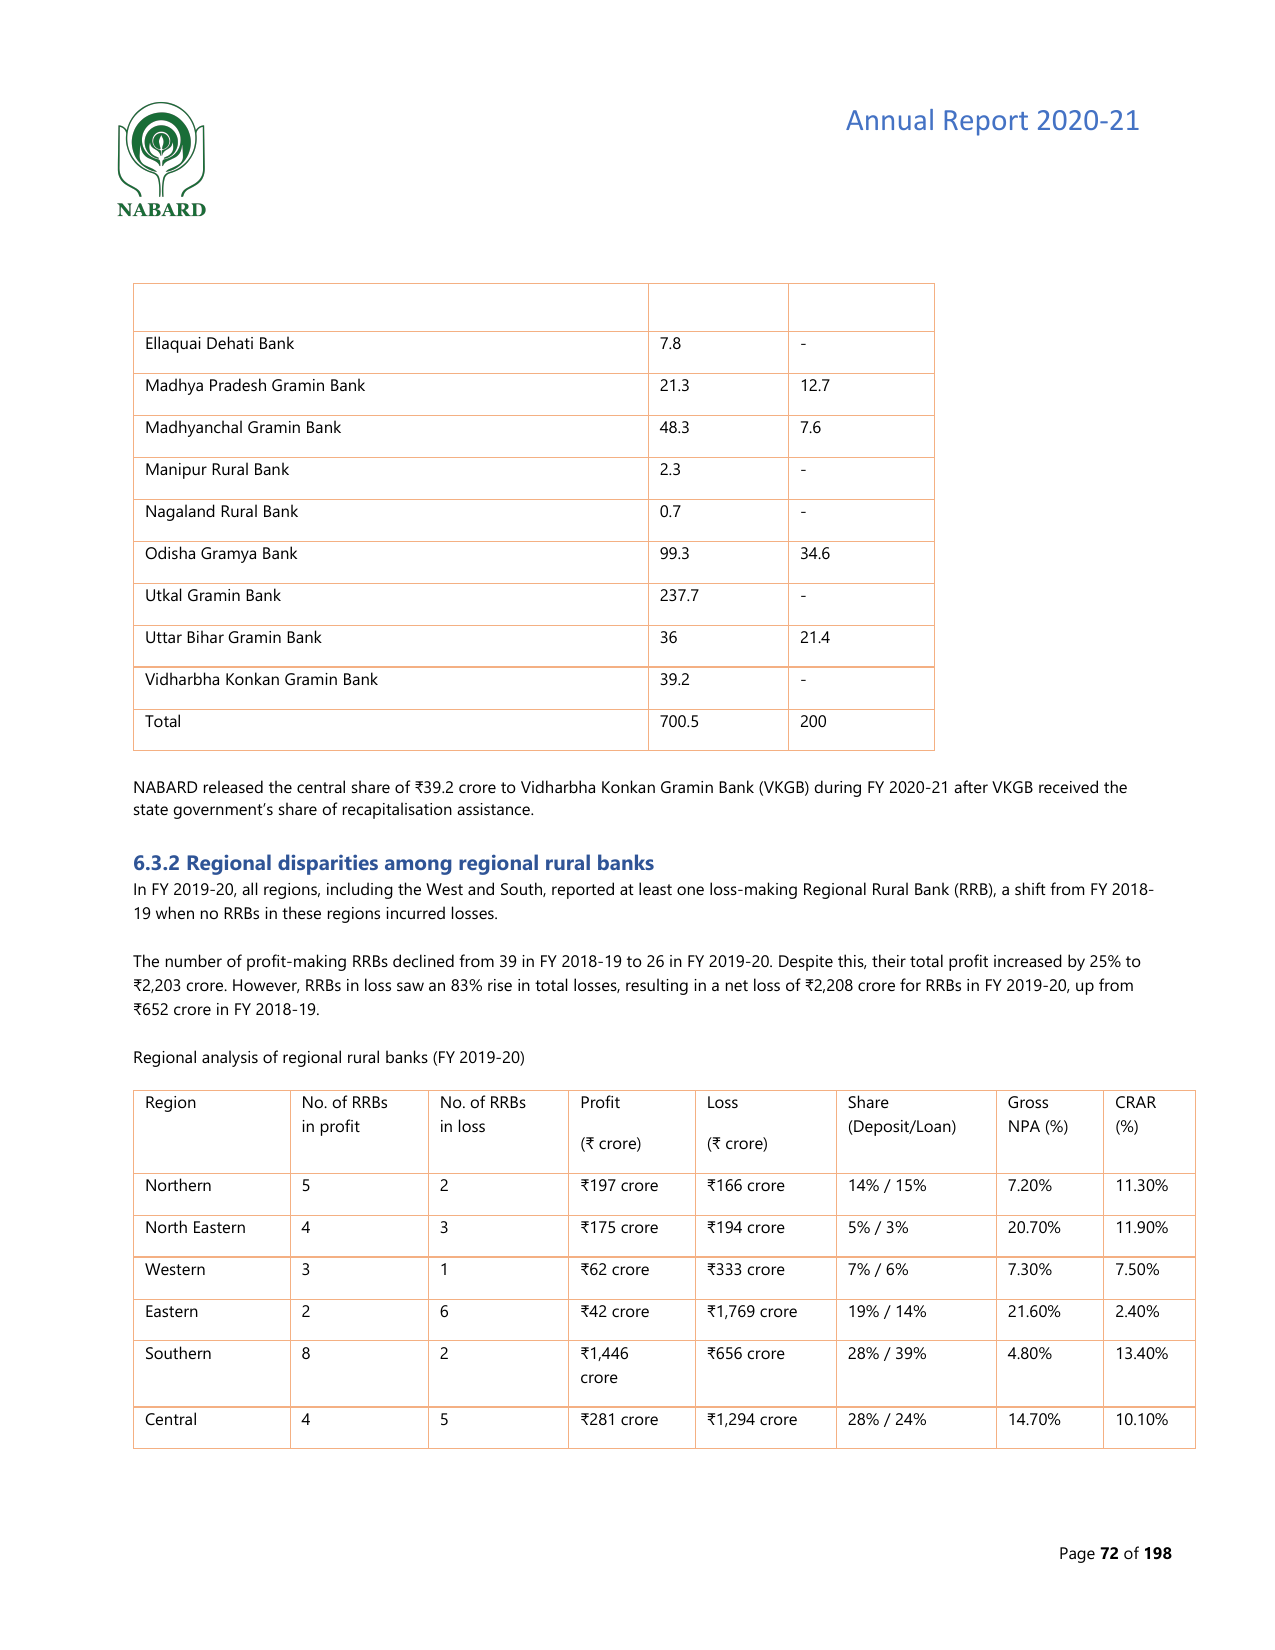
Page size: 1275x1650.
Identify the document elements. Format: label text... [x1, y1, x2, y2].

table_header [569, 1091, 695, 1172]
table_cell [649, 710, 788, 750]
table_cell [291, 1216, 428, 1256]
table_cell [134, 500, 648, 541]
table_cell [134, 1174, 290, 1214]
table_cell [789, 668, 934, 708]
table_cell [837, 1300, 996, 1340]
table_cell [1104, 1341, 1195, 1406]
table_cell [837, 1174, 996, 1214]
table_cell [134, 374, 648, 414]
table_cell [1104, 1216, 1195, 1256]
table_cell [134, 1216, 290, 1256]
text The number of profit-making RRBs declined from 39 in FY 2018-19 to 26 in FY 2019-20. Despite this, their total profit increased by 25% to ₹2,203 crore. However, RRBs in loss saw an 83% rise in total losses, resulting in a net loss of ₹2,208 crore for RRBs in FY 2019-20, up from ₹652 crore in FY 2018-19. [133, 950, 1157, 1020]
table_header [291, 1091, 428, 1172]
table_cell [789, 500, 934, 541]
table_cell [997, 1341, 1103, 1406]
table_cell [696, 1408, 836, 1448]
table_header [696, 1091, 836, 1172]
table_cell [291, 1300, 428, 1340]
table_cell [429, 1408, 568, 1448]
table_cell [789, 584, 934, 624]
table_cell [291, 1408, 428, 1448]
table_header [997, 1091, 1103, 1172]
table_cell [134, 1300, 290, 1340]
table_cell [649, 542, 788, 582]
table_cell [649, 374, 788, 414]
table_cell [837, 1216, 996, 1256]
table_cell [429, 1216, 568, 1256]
text In FY 2019-20, all regions, including the West and South, reported at least one loss-making Regional Rural Bank (RRB), a shift from FY 2018-19 when no RRBs in these regions incurred losses. [133, 878, 1157, 924]
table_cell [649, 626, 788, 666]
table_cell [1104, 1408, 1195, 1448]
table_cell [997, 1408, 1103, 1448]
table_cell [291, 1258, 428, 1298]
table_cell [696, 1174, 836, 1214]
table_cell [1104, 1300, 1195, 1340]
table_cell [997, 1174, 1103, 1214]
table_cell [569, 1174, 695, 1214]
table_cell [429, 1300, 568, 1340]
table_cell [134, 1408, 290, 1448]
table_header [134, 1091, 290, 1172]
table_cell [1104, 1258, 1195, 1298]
text Regional analysis of regional rural banks (FY 2019-20) [133, 1046, 1157, 1068]
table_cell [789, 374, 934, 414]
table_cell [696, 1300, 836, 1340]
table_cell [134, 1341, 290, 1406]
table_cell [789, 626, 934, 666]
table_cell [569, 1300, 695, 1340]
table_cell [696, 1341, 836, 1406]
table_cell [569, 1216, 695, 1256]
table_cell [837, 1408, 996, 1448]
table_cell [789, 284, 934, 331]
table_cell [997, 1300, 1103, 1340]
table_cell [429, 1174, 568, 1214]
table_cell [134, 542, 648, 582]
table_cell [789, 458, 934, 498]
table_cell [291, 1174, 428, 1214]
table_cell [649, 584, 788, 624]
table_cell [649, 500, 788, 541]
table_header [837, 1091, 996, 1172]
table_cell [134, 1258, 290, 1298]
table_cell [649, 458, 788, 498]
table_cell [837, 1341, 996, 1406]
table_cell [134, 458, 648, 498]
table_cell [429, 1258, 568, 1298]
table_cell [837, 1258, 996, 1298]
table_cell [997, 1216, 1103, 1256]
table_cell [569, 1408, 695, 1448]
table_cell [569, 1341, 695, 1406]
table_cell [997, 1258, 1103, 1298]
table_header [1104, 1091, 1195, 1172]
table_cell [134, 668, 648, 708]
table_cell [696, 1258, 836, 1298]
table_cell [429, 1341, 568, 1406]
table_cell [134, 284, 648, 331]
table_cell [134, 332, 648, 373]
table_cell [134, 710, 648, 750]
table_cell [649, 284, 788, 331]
text NABARD released the central share of ₹39.2 crore to Vidharbha Konkan Gramin Bank (VKGB) during FY 2020-21 after VKGB received the state government’s share of recapitalisation assistance. [133, 775, 1157, 820]
picture [114, 100, 209, 218]
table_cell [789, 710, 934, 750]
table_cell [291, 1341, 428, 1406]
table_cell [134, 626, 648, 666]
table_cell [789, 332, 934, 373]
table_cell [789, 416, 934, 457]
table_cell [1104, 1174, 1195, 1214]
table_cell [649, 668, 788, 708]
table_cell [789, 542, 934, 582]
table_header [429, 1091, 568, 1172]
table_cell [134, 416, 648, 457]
subtitle 6.3.2 Regional disparities among regional rural banks [133, 848, 1157, 876]
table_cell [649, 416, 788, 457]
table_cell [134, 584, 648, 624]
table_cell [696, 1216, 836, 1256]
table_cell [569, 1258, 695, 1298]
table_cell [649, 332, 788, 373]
